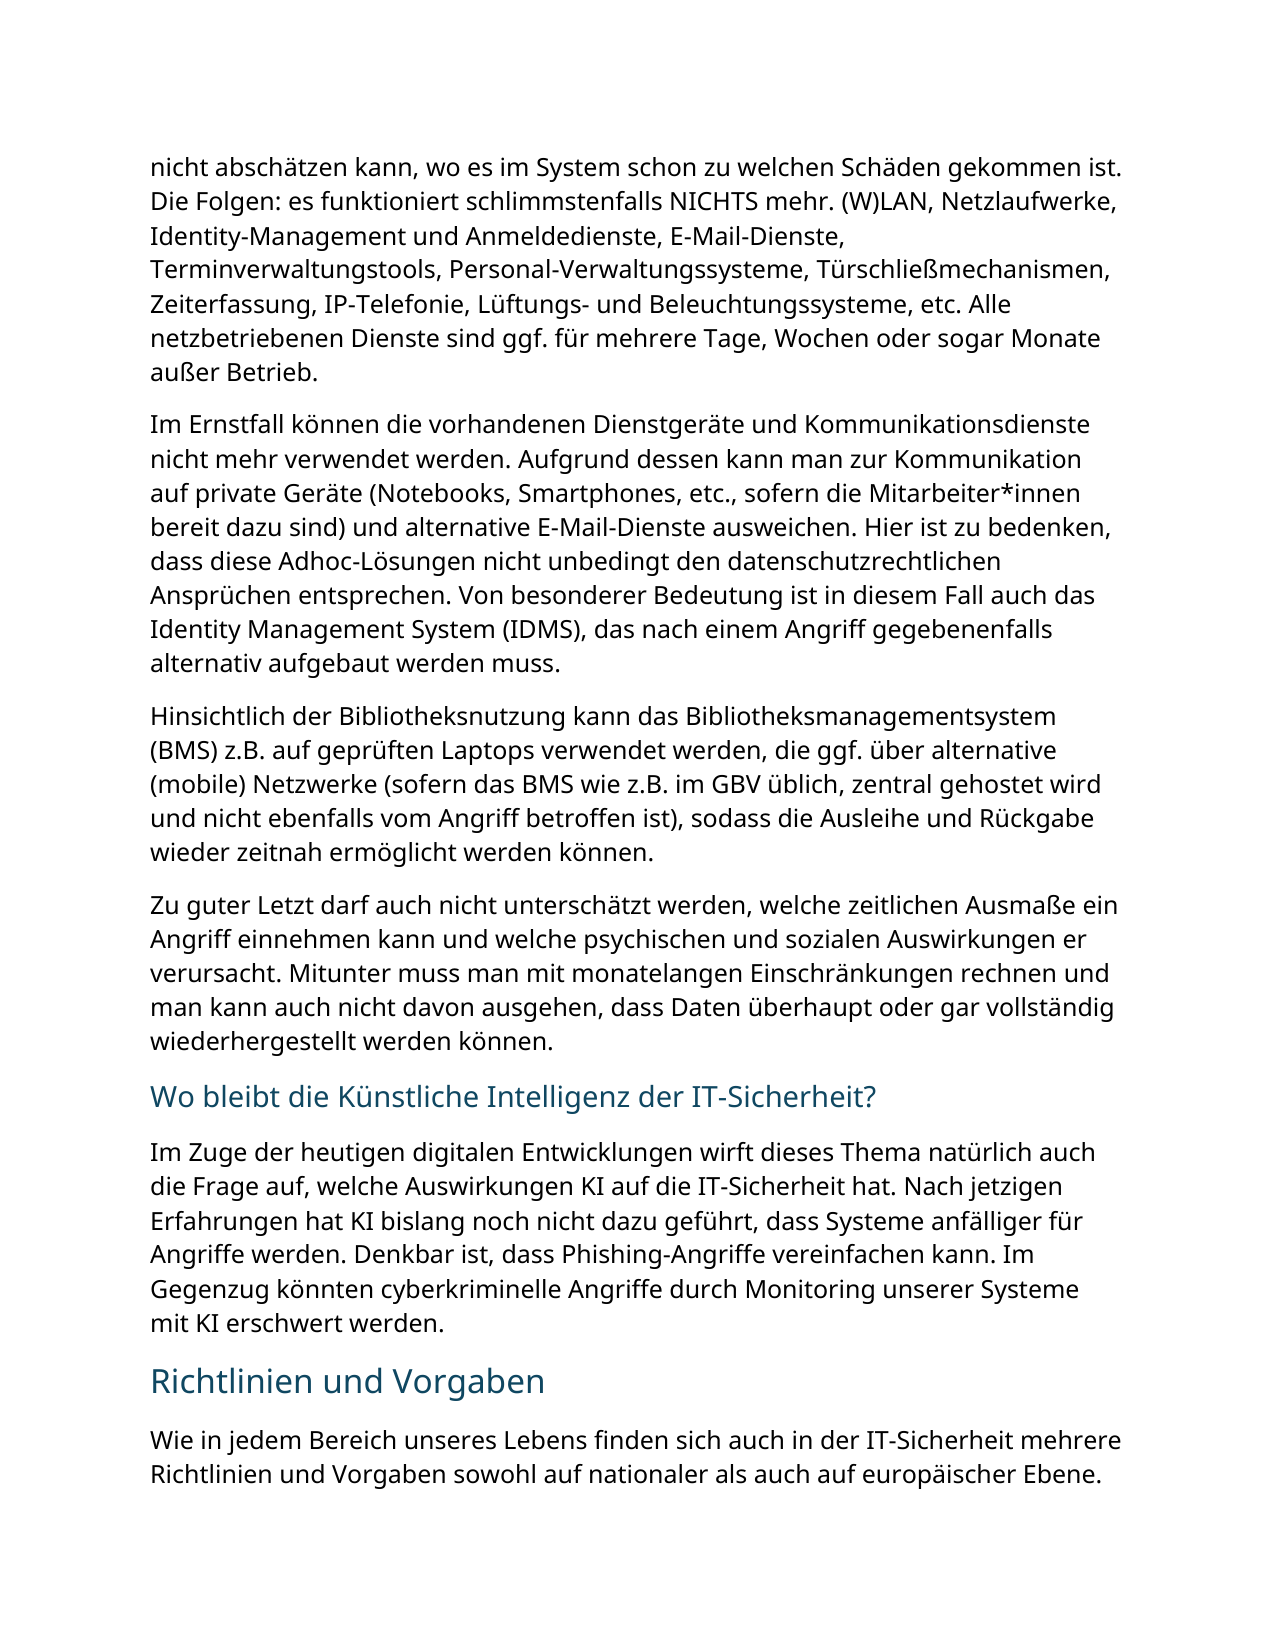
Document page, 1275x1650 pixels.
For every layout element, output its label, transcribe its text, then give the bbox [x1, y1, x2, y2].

text Hinsichtlich der Bibliotheksnutzung kann das Bibliotheksmanagementsystem (BMS) z.B. auf geprüften Laptops verwendet werden, die ggf. über alternative (mobile) Netzwerke (sofern das BMS wie z.B. im GBV üblich, zentral gehostet wird und nicht ebenfalls vom Angriff betroffen ist), sodass die Ausleihe und Rückgabe wieder zeitnah ermöglicht werden können. [150, 698, 1125, 869]
text Zu guter Letzt darf auch nicht unterschätzt werden, welche zeitlichen Ausmaße ein Angriff einnehmen kann und welche psychischen und sozialen Auswirkungen er verursacht. Mitunter muss man mit monatelangen Einschränkungen rechnen und man kann auch nicht davon ausgehen, dass Daten überhaupt oder gar vollständig wiederhergestellt werden können. [150, 887, 1125, 1058]
text Im Zuge der heutigen digitalen Entwicklungen wirft dieses Thema natürlich auch die Frage auf, welche Auswirkungen KI auf die IT-Sicherheit hat. Nach jetzigen Erfahrungen hat KI bislang noch nicht dazu geführt, dass Systeme anfälliger für Angriffe werden. Denkbar ist, dass Phishing-Angriffe vereinfachen kann. Im Gegenzug könnten cyberkriminelle Angriffe durch Monitoring unserer Systeme mit KI erschwert werden. [150, 1135, 1125, 1339]
subtitle Richtlinien und Vorgaben [150, 1358, 1125, 1403]
text Im Ernstfall können die vorhandenen Dienstgeräte und Kommunikationsdienste nicht mehr verwendet werden. Aufgrund dessen kann man zur Kommunikation auf private Geräte (Notebooks, Smartphones, etc., sofern die Mitarbeiter*innen bereit dazu sind) und alternative E-Mail-Dienste ausweichen. Hier ist zu bedenken, dass diese Adhoc-Lösungen nicht unbedingt den datenschutzrechtlichen Ansprüchen entsprechen. Von besonderer Bedeutung ist in diesem Fall auch das Identity Management System (IDMS), das nach einem Angriff gegebenenfalls alternativ aufgebaut werden muss. [150, 407, 1125, 680]
text Wie in jedem Bereich unseres Lebens finden sich auch in der IT-Sicherheit mehrere Richtlinien und Vorgaben sowohl auf nationaler als auch auf europäischer Ebene. [150, 1422, 1125, 1490]
subtitle Wo bleibt die Künstliche Intelligenz der IT-Sicherheit? [150, 1077, 1125, 1116]
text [150, 150, 1125, 388]
